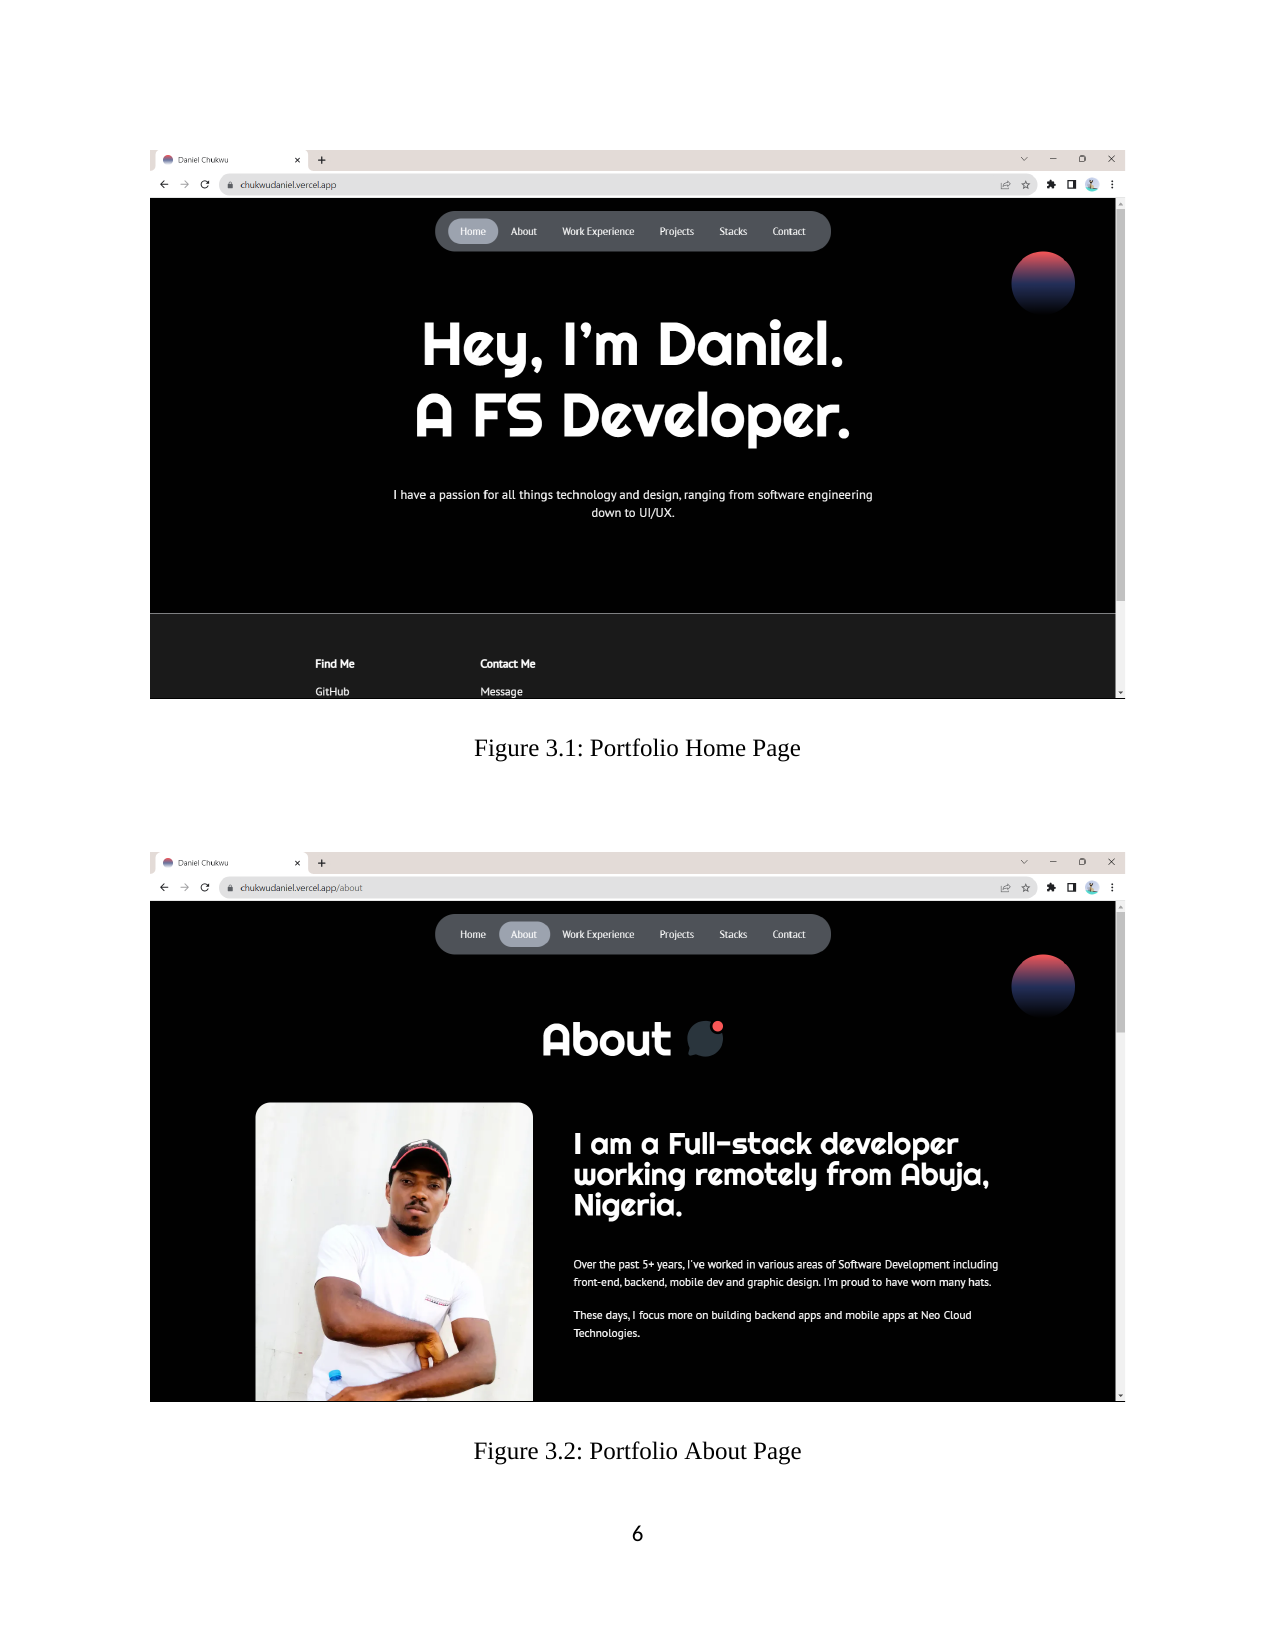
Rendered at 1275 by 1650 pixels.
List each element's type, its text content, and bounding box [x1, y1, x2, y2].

text Figure 3.2: Portfolio About Page [150, 1436, 1125, 1465]
picture [150, 852, 1125, 1402]
picture [150, 150, 1125, 699]
text Figure 3.1: Portfolio Home Page [150, 733, 1125, 762]
